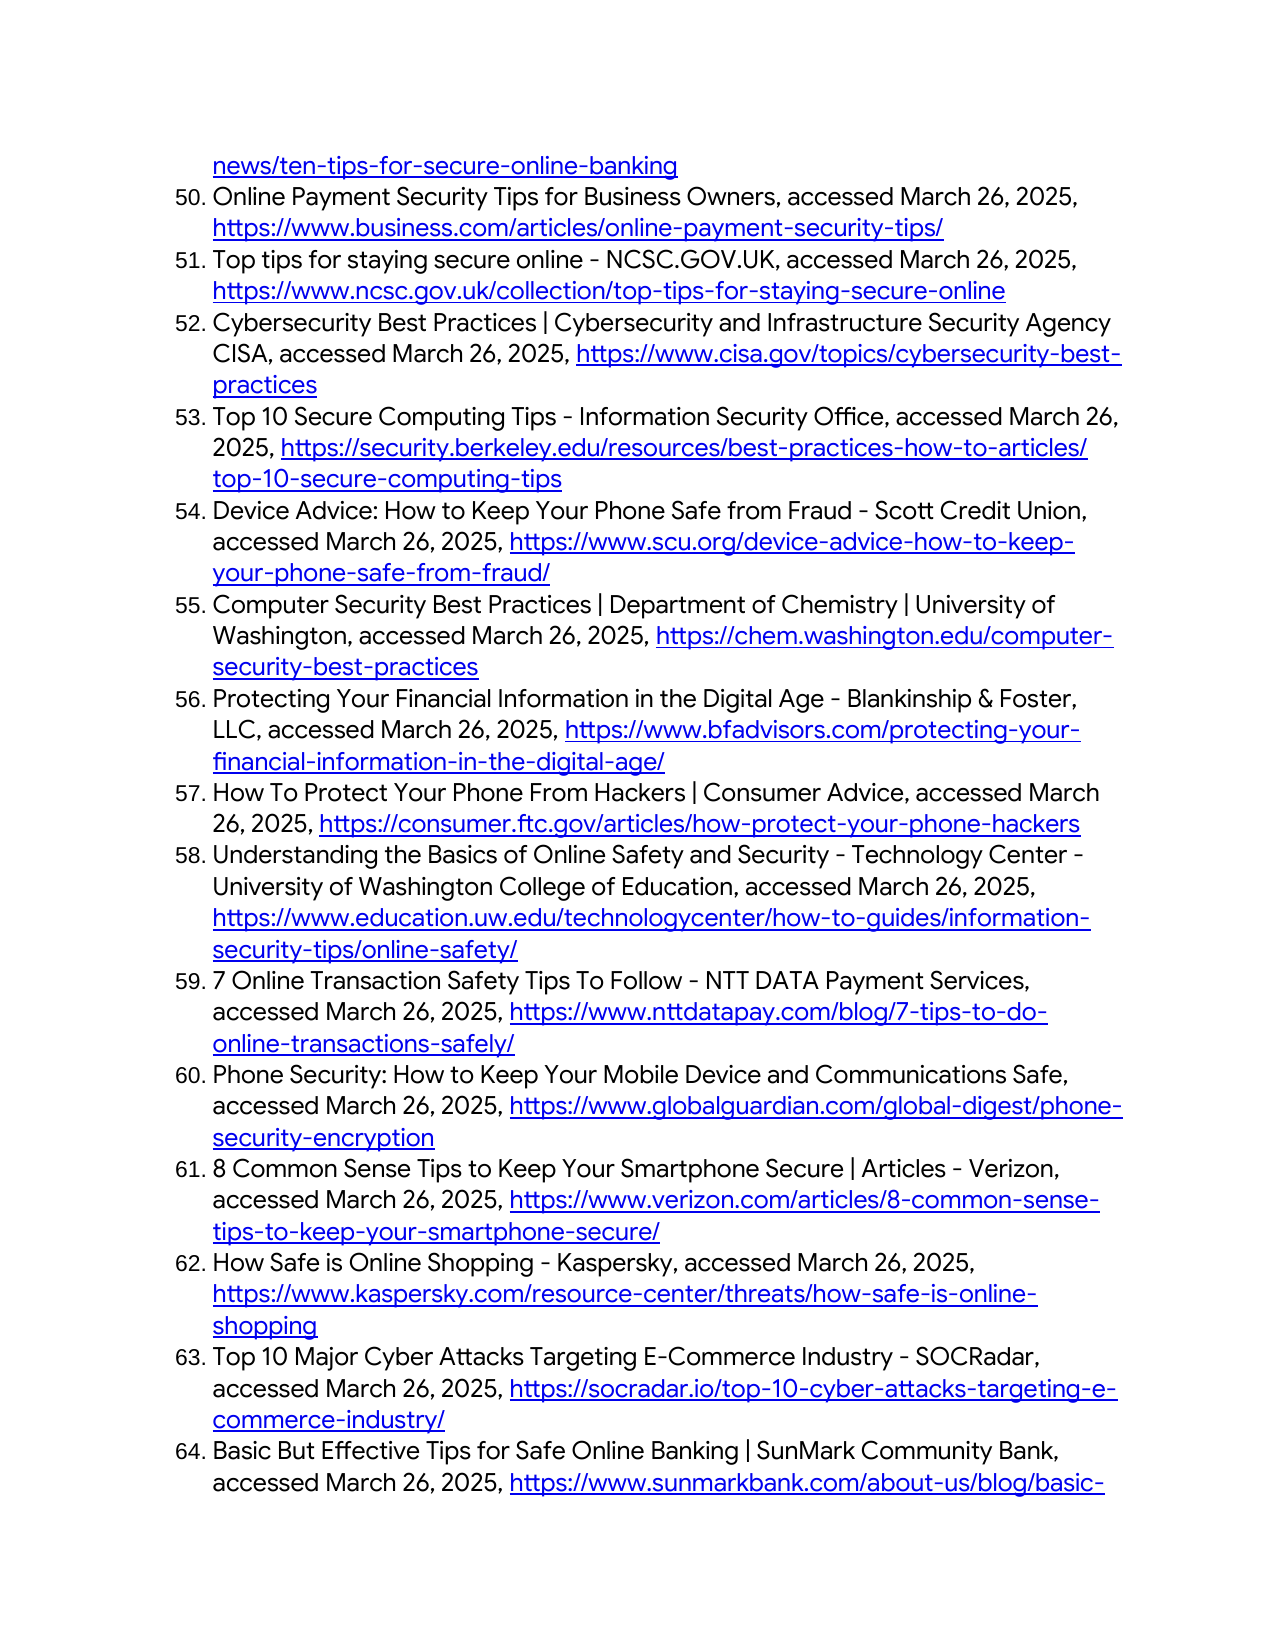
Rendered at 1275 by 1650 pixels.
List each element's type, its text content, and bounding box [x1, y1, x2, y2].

list Online Payment Security Tips for Business Owners, accessed March 26, 2025, https://www.business.com/articles/online-payment-security-tips/ [175, 181, 1125, 244]
list Understanding the Basics of Online Safety and Security - Technology Center - University of Washington College of Education, accessed March 26, 2025, https://www.education.uw.edu/technologycenter/how-to-guides/information-security-tips/online-safety/ [175, 840, 1125, 965]
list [175, 1436, 1125, 1498]
list Device Advice: How to Keep Your Phone Safe from Fraud - Scott Credit Union, accessed March 26, 2025, https://www.scu.org/device-advice-how-to-keep-your-phone-safe-from-fraud/ [175, 495, 1125, 589]
list Cybersecurity Best Practices | Cybersecurity and Infrastructure Security Agency CISA, accessed March 26, 2025, https://www.cisa.gov/topics/cybersecurity-best-practices [175, 307, 1125, 401]
list Protecting Your Financial Information in the Digital Age - Blankinship & Foster, LLC, accessed March 26, 2025, https://www.bfadvisors.com/protecting-your-financial-information-in-the-digital-age/ [175, 683, 1125, 777]
list 8 Common Sense Tips to Keep Your Smartphone Secure | Articles - Verizon, accessed March 26, 2025, https://www.verizon.com/articles/8-common-sense-tips-to-keep-your-smartphone-secure/ [175, 1153, 1125, 1247]
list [175, 150, 1125, 181]
list Phone Security: How to Keep Your Mobile Device and Communications Safe, accessed March 26, 2025, https://www.globalguardian.com/global-digest/phone-security-encryption [175, 1059, 1125, 1153]
list How Safe is Online Shopping - Kaspersky, accessed March 26, 2025, https://www.kaspersky.com/resource-center/threats/how-safe-is-online-shopping [175, 1247, 1125, 1341]
list Top 10 Major Cyber Attacks Targeting E-Commerce Industry - SOCRadar, accessed March 26, 2025, https://socradar.io/top-10-cyber-attacks-targeting-e-commerce-industry/ [175, 1341, 1125, 1436]
list How To Protect Your Phone From Hackers | Consumer Advice, accessed March 26, 2025, https://consumer.ftc.gov/articles/how-protect-your-phone-hackers [175, 777, 1125, 840]
list Top 10 Secure Computing Tips - Information Security Office, accessed March 26, 2025, https://security.berkeley.edu/resources/best-practices-how-to-articles/top-10-secure-computing-tips [175, 401, 1125, 495]
list Top tips for staying secure online - NCSC.GOV.UK, accessed March 26, 2025, https://www.ncsc.gov.uk/collection/top-tips-for-staying-secure-online [175, 244, 1125, 307]
list Computer Security Best Practices | Department of Chemistry | University of Washington, accessed March 26, 2025, https://chem.washington.edu/computer-security-best-practices [175, 589, 1125, 683]
list 7 Online Transaction Safety Tips To Follow - NTT DATA Payment Services, accessed March 26, 2025, https://www.nttdatapay.com/blog/7-tips-to-do-online-transactions-safely/ [175, 965, 1125, 1059]
